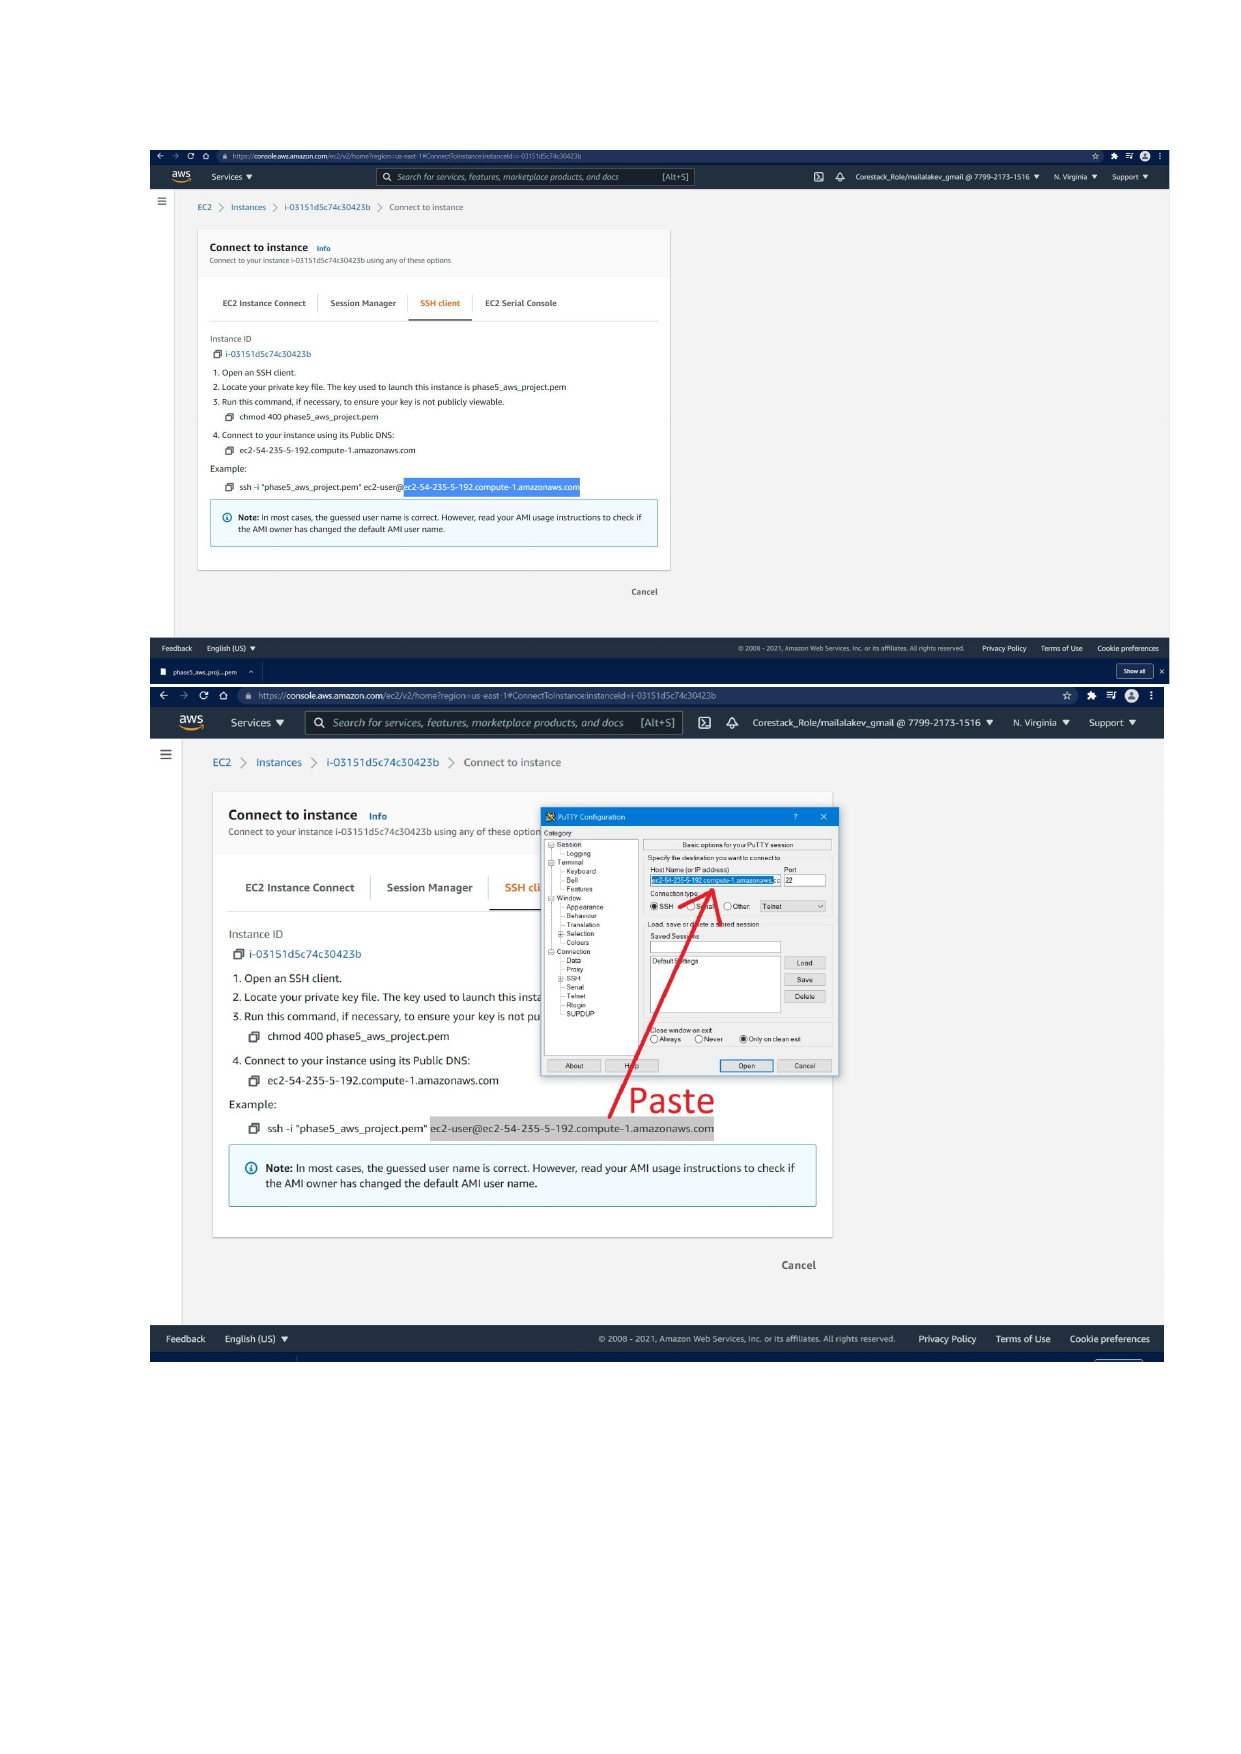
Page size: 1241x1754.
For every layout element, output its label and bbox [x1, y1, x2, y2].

picture [150, 150, 1170, 684]
picture [150, 687, 1164, 1362]
